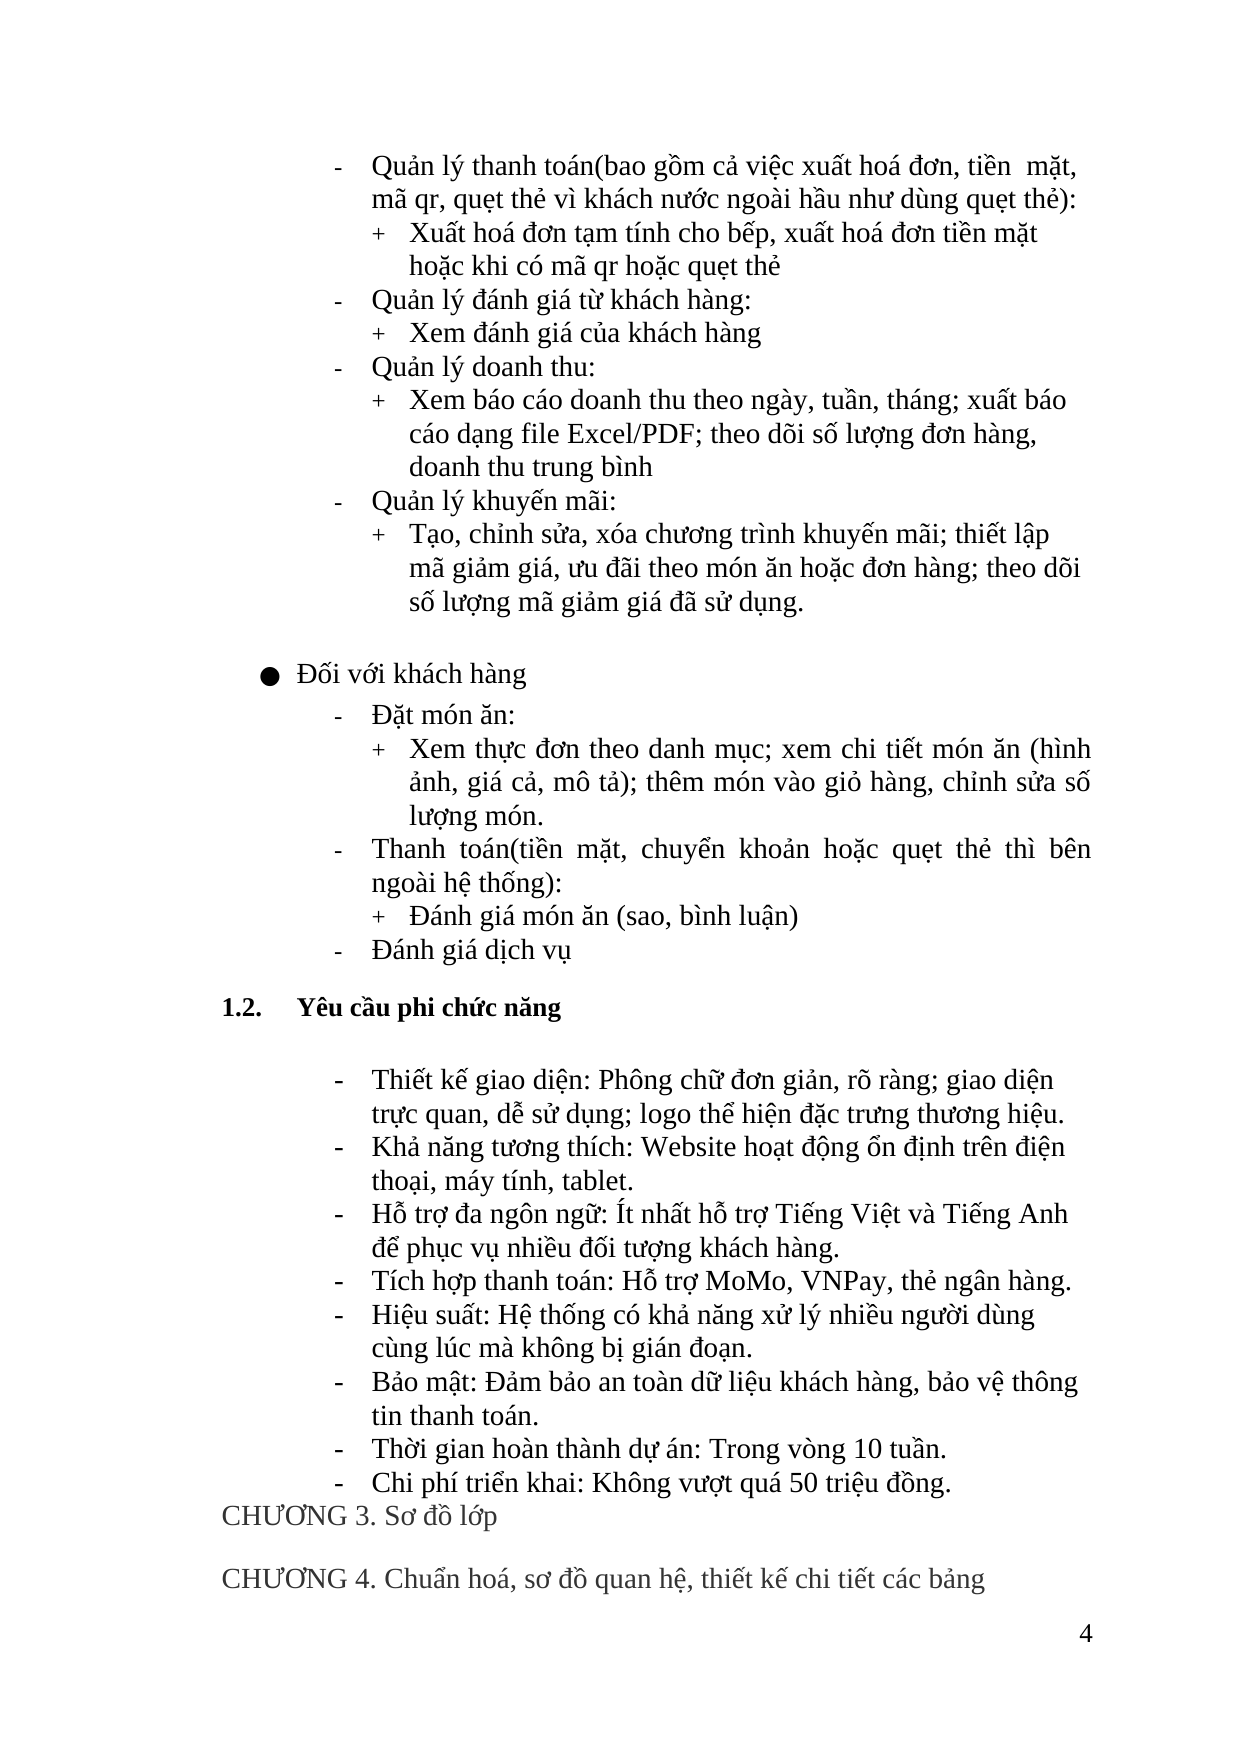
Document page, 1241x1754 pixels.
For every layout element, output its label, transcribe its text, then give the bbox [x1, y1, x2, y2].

list Xem báo cáo doanh thu theo ngày, tuần, tháng; xuất báo cáo dạng file Excel/PDF; theo dõi số lượng đơn hàng, doanh thu trung bình [371, 382, 1092, 483]
list Tích hợp thanh toán: Hỗ trợ MoMo, VNPay, thẻ ngân hàng. [334, 1263, 1092, 1297]
text CHƯƠNG 3. Sơ đồ lớp [221, 1498, 1092, 1532]
list Đánh giá món ăn (sao, bình luận) [371, 898, 1092, 932]
list Đánh giá dịch vụ [334, 932, 1092, 966]
list Đối với khách hàng [259, 646, 1092, 697]
list Chi phí triển khai: Không vượt quá 50 triệu đồng. [334, 1465, 1092, 1498]
list Quản lý doanh thu: [334, 349, 1092, 382]
list Thiết kế giao diện: Phông chữ đơn giản, rõ ràng; giao diện trực quan, dễ sử dụng; logo thể hiện đặc trưng thương hiệu. [334, 1062, 1092, 1129]
list Quản lý đánh giá từ khách hàng: [334, 282, 1092, 315]
list Quản lý khuyến mãi: [334, 483, 1092, 517]
list Khả năng tương thích: Website hoạt động ổn định trên điện thoại, máy tính, tablet. [334, 1129, 1092, 1196]
list Đặt món ăn: [334, 697, 1092, 731]
list Tạo, chỉnh sửa, xóa chương trình khuyến mãi; thiết lập mã giảm giá, ưu đãi theo món ăn hoặc đơn hàng; theo dõi số lượng mã giảm giá đã sử dụng. [371, 517, 1092, 617]
subtitle Yêu cầu phi chức năng [221, 991, 1092, 1022]
list Bảo mật: Đảm bảo an toàn dữ liệu khách hàng, bảo vệ thông tin thanh toán. [334, 1364, 1092, 1431]
list Xem đánh giá của khách hàng [371, 315, 1092, 349]
list Xuất hoá đơn tạm tính cho bếp, xuất hoá đơn tiền mặt hoặc khi có mã qr hoặc quẹt thẻ [371, 215, 1092, 282]
list Quản lý thanh toán(bao gồm cả việc xuất hoá đơn, tiền mặt, mã qr, quẹt thẻ vì khách nước ngoài hầu như dùng quẹt thẻ): [334, 148, 1092, 215]
list Thanh toán(tiền mặt, chuyển khoản hoặc quẹt thẻ thì bên ngoài hệ thống): [334, 831, 1092, 898]
list Hiệu suất: Hệ thống có khả năng xử lý nhiều người dùng cùng lúc mà không bị gián đoạn. [334, 1297, 1092, 1364]
list Xem thực đơn theo danh mục; xem chi tiết món ăn (hình ảnh, giá cả, mô tả); thêm món vào giỏ hàng, chỉnh sửa số lượng món. [371, 731, 1092, 831]
list Thời gian hoàn thành dự án: Trong vòng 10 tuần. [334, 1431, 1092, 1465]
text CHƯƠNG 4. Chuẩn hoá, sơ đồ quan hệ, thiết kế chi tiết các bảng [221, 1561, 1092, 1594]
list Hỗ trợ đa ngôn ngữ: Ít nhất hỗ trợ Tiếng Việt và Tiếng Anh để phục vụ nhiều đối tượng khách hàng. [334, 1196, 1092, 1263]
